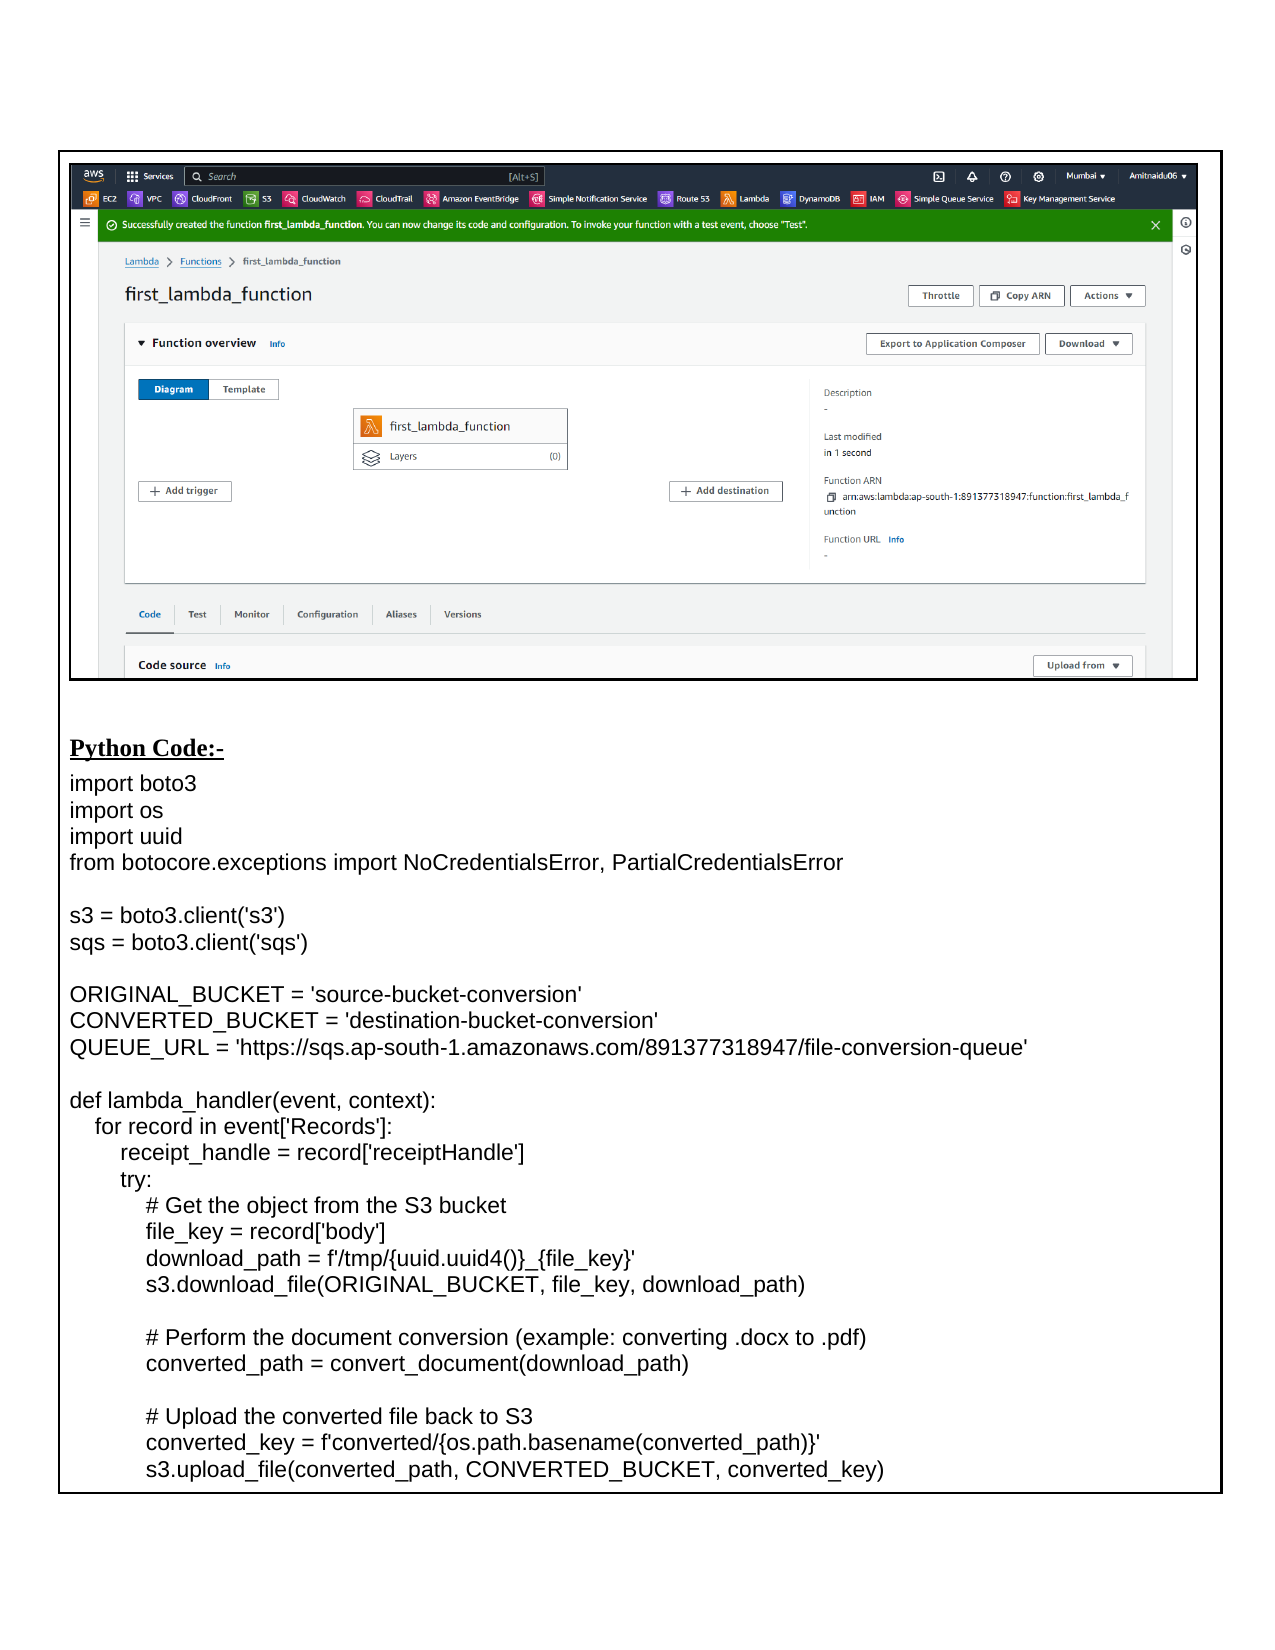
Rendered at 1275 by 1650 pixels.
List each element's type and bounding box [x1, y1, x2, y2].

picture [71, 165, 1196, 678]
table_header [60, 152, 1220, 1492]
